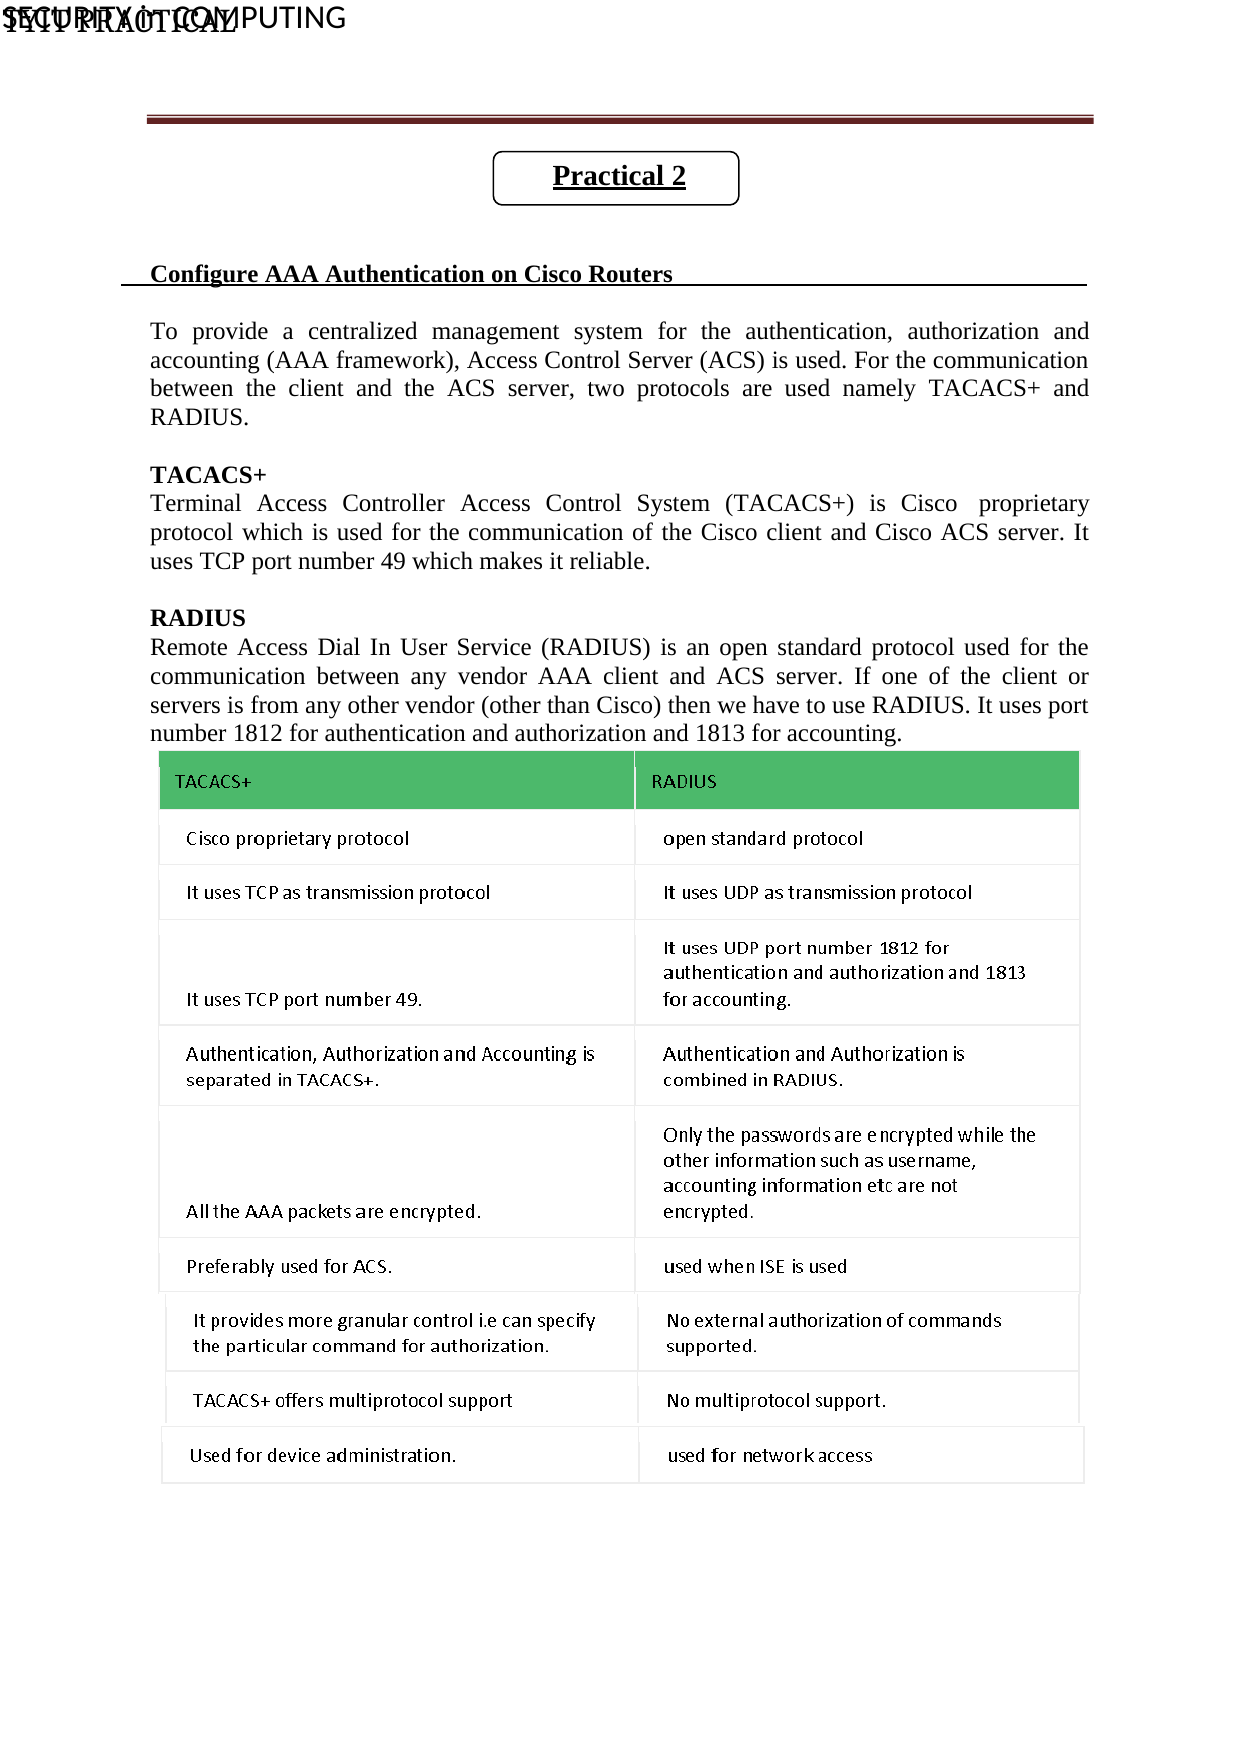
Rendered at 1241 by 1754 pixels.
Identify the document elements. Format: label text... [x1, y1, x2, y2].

text Remote Access Dial In User Service (RADIUS) is an open standard protocol used for the communication between any vendor AAA client and ACS server. If one of the client or servers is from any other vendor (other than Cisco) then we have to use RADIUS. It uses port number 1812 for authentication and authorization and 1813 for accounting. [150, 632, 1090, 747]
text Terminal Access Controller Access Control System (TACACS+) is Cisco proprietary protocol which is used for the communication of the Cisco client and Cisco ACS server. It uses TCP port number 49 which makes it reliable. [150, 488, 1090, 575]
text Configure AAA Authentication on Cisco Routers [121, 259, 1161, 288]
subtitle RADIUS [150, 603, 1161, 632]
picture [150, 747, 1088, 1485]
text To provide a centralized management system for the authentication, authorization and accounting (AAA framework), Access Control Server (ACS) is used. For the communication between the client and the ACS server, two protocols are used namely TACACS+ and RADIUS. [150, 316, 1090, 431]
subtitle TACACS+ [150, 460, 1161, 488]
